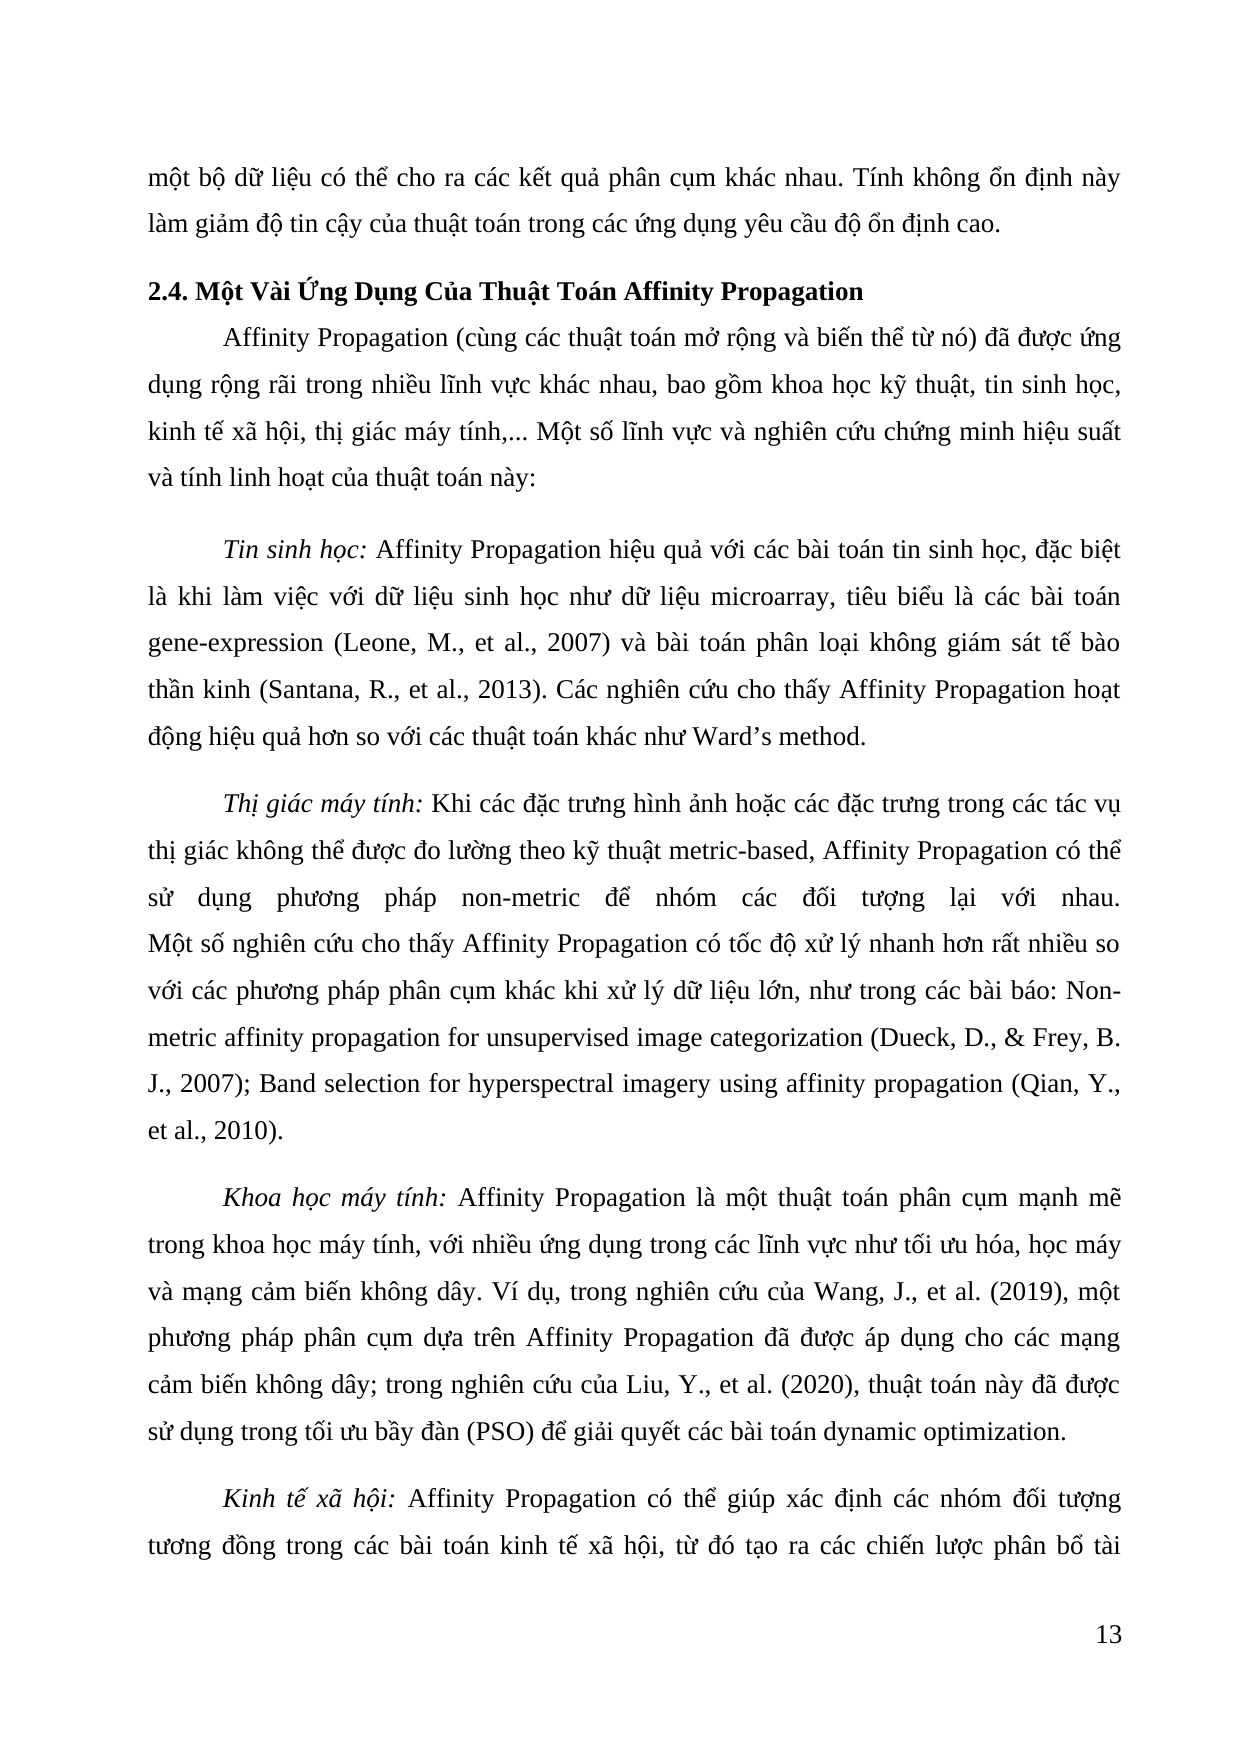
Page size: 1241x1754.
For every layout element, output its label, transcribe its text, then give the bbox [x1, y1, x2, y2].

text Affinity Propagation (cùng các thuật toán mở rộng và biến thể từ nó) đã được ứng dụng rộng rãi trong nhiều lĩnh vực khác nhau, bao gồm khoa học kỹ thuật, tin sinh học, kinh tế xã hội, thị giác máy tính,... Một số lĩnh vực và nghiên cứu chứng minh hiệu suất và tính linh hoạt của thuật toán này: [148, 322, 1122, 493]
text Thị giác máy tính: Khi các đặc trưng hình ảnh hoặc các đặc trưng trong các tác vụ thị giác không thể được đo lường theo kỹ thuật metric-based, Affinity Propagation có thể sử dụng phương pháp non-metric để nhóm các đối tượng lại với nhau. Một số nghiên cứu cho thấy Affinity Propagation có tốc độ xử lý nhanh hơn rất nhiều so với các phương pháp phân cụm khác khi xử lý dữ liệu lớn, như trong các bài báo: Non-metric affinity propagation for unsupervised image categorization (Dueck, D., & Frey, B. J., 2007); Band selection for hyperspectral imagery using affinity propagation (Qian, Y., et al., 2010). [148, 787, 1122, 1145]
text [148, 1482, 1122, 1560]
subtitle 2.4. Một Vài Ứng Dụng Của Thuật Toán Affinity Propagation [148, 275, 1122, 306]
text Tin sinh học: Affinity Propagation hiệu quả với các bài toán tin sinh học, đặc biệt là khi làm việc với dữ liệu sinh học như dữ liệu microarray, tiêu biểu là các bài toán gene-expression (Leone, M., et al., 2007) và bài toán phân loại không giám sát tế bào thần kinh (Santana, R., et al., 2013). Các nghiên cứu cho thấy Affinity Propagation hoạt động hiệu quả hơn so với các thuật toán khác như Ward’s method. [148, 533, 1122, 751]
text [148, 161, 1122, 238]
text Khoa học máy tính: Affinity Propagation là một thuật toán phân cụm mạnh mẽ trong khoa học máy tính, với nhiều ứng dụng trong các lĩnh vực như tối ưu hóa, học máy và mạng cảm biến không dây. Ví dụ, trong nghiên cứu của Wang, J., et al. (2019), một phương pháp phân cụm dựa trên Affinity Propagation đã được áp dụng cho các mạng cảm biến không dây; trong nghiên cứu của Liu, Y., et al. (2020), thuật toán này đã được sử dụng trong tối ưu bầy đàn (PSO) để giải quyết các bài toán dynamic optimization. [148, 1182, 1122, 1446]
